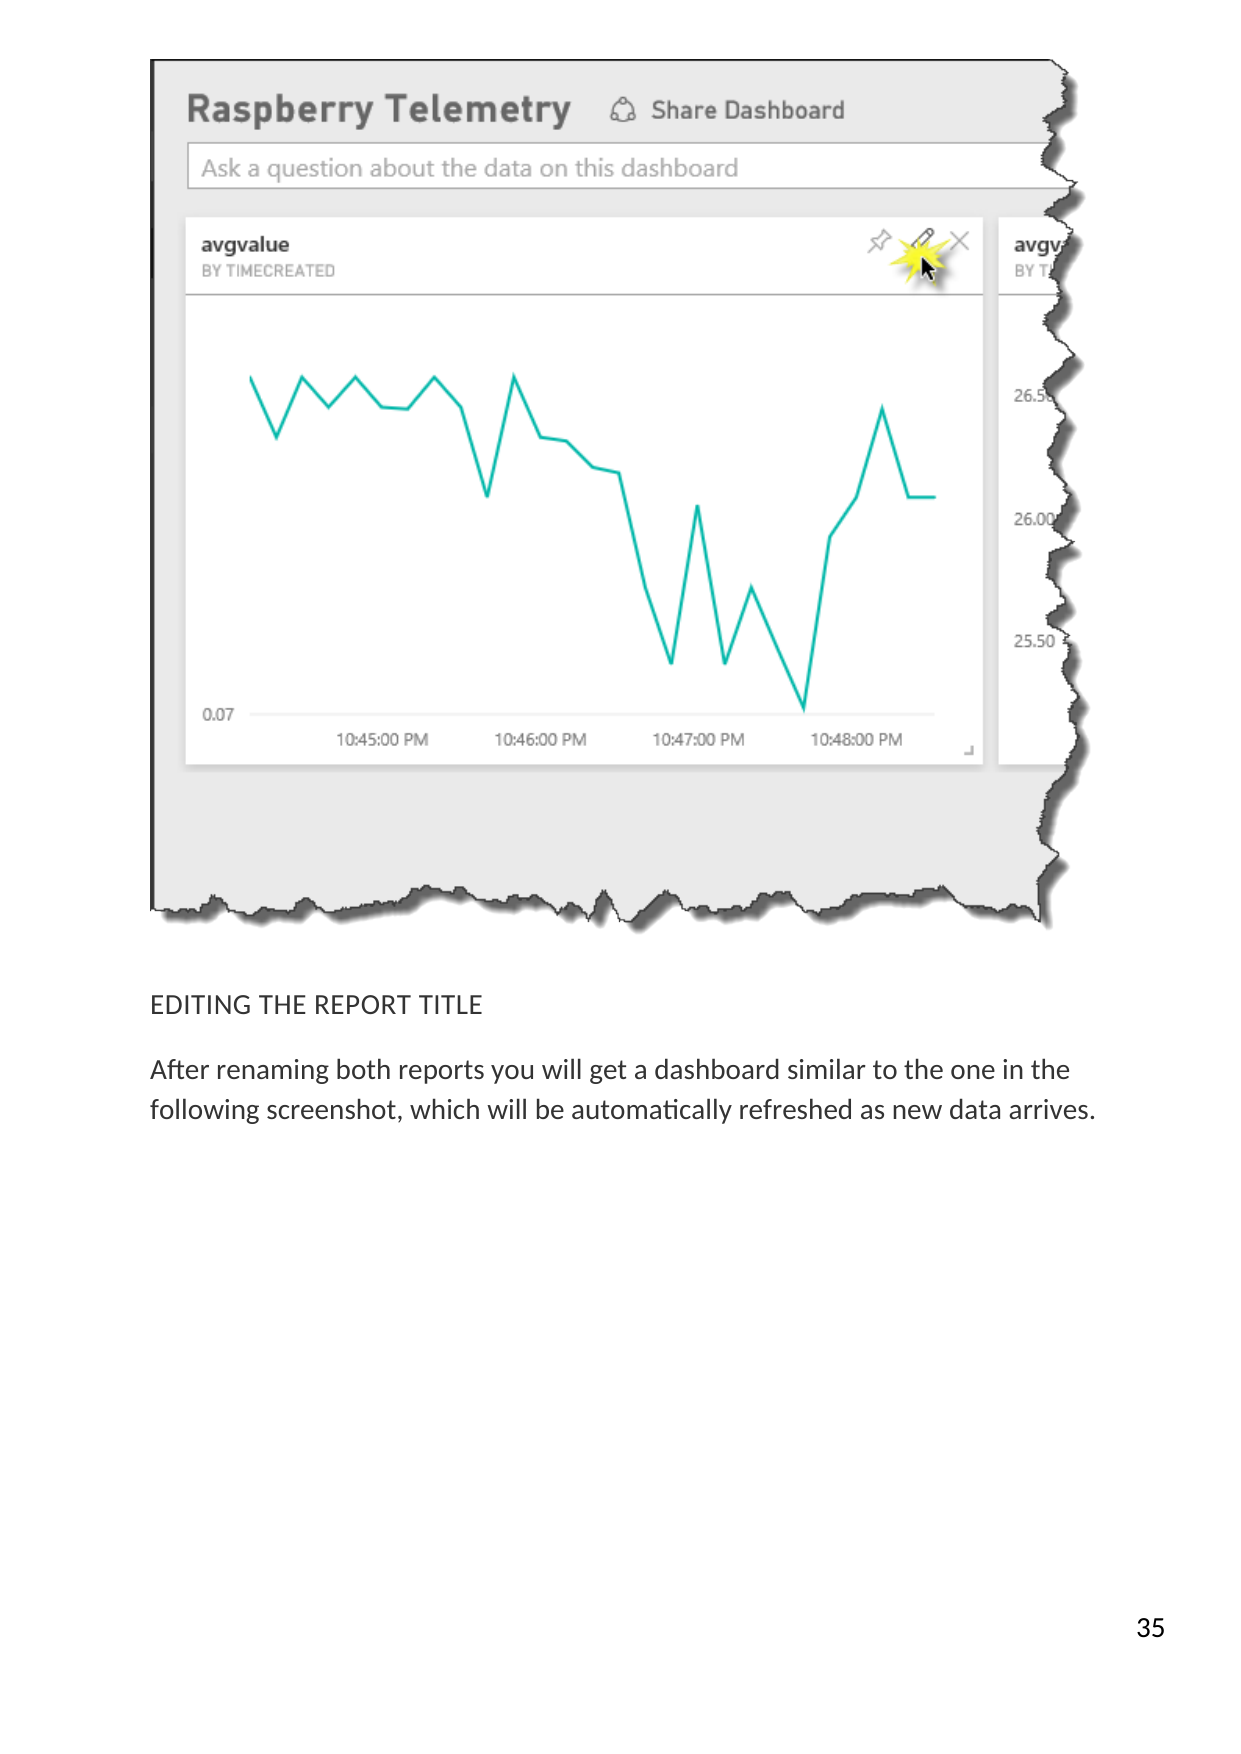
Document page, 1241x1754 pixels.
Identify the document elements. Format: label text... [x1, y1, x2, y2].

text Editing the Report Title [150, 981, 1165, 1021]
picture [150, 59, 1113, 957]
text After renaming both reports you will get a dashboard similar to the one in the following screenshot, which will be automatically refreshed as new data arrives. [150, 1046, 1165, 1126]
